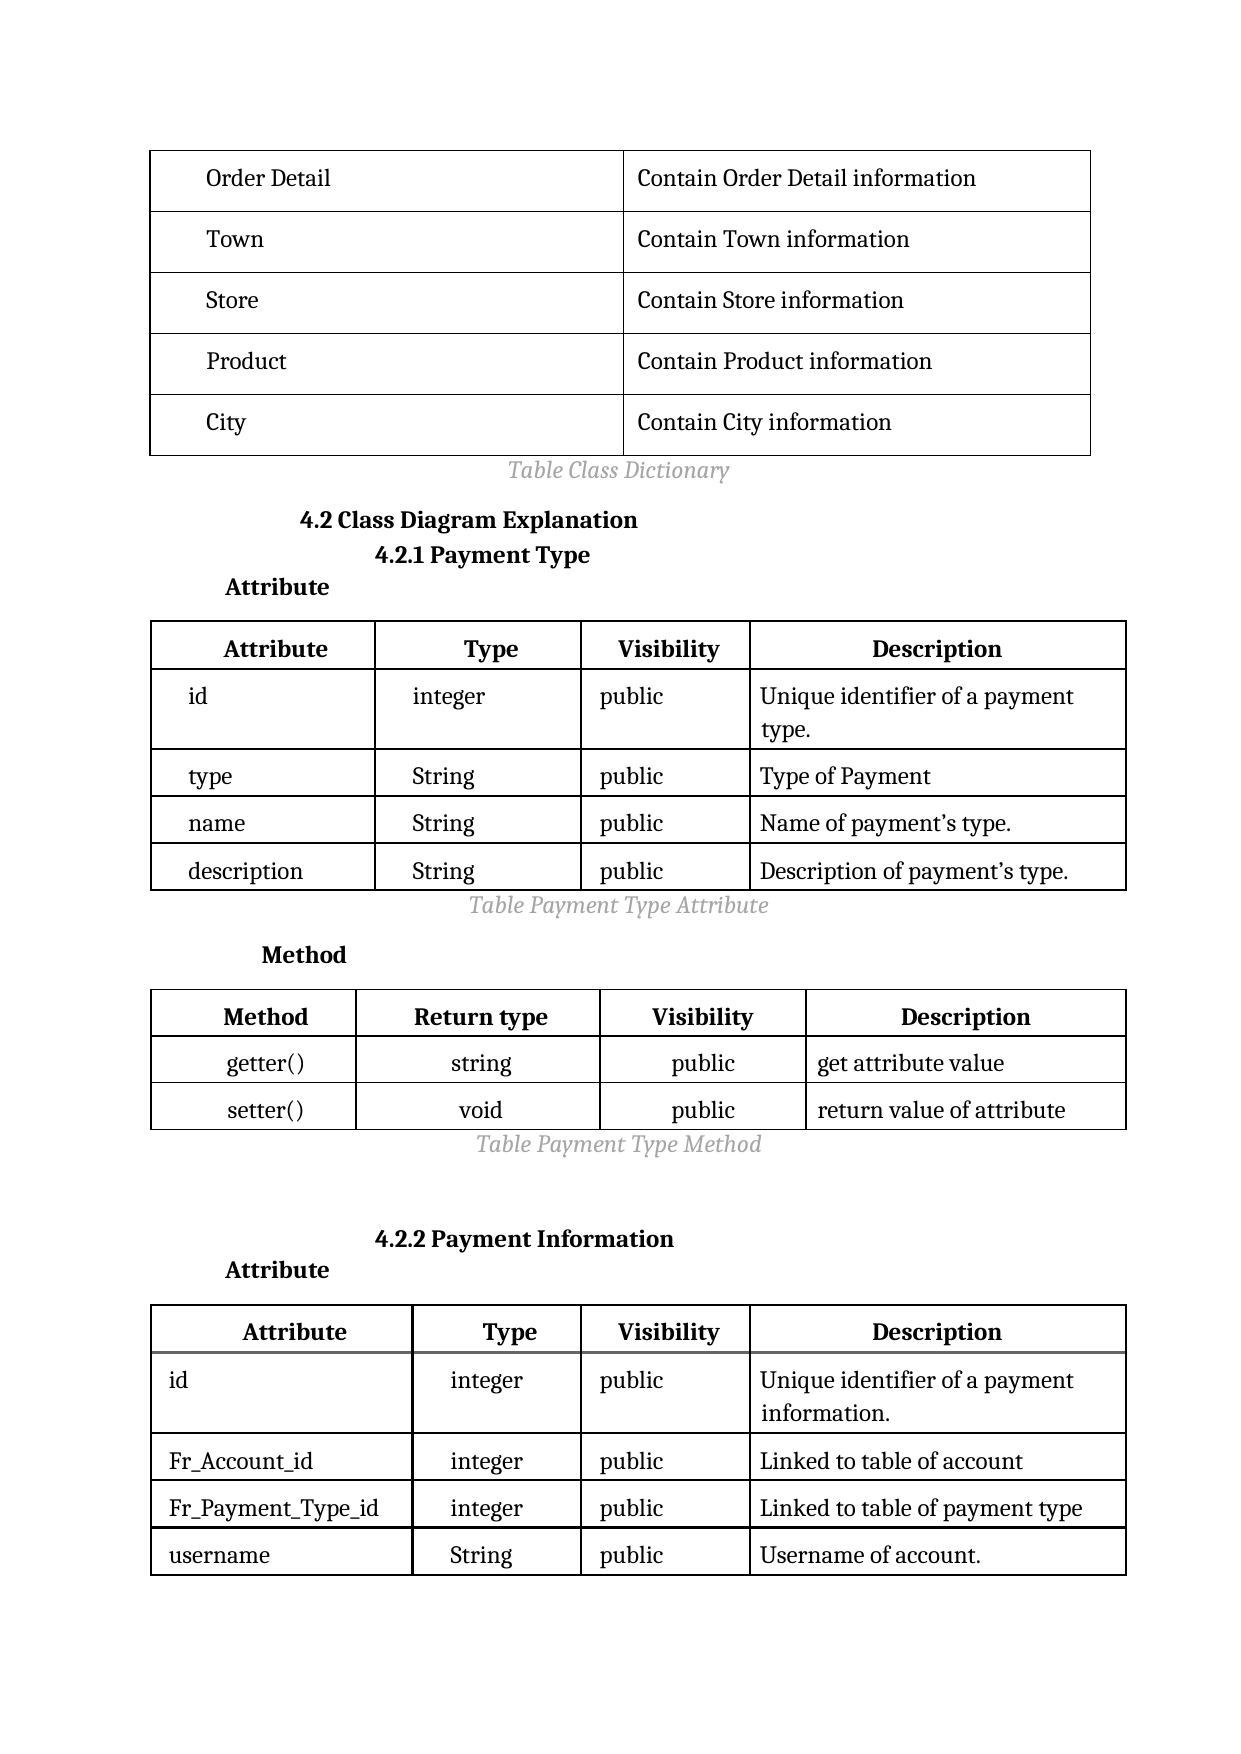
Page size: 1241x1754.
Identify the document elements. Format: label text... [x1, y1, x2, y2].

table_cell public [582, 670, 749, 748]
table_cell description [152, 844, 374, 889]
text Table Payment Type Attribute [150, 891, 1090, 920]
table_header Attribute [152, 622, 374, 667]
table_cell Unique identifier of a payment information. [751, 1354, 1125, 1432]
table_cell Contain City information [624, 395, 1090, 455]
table_cell string [357, 1037, 599, 1082]
table_cell City [151, 395, 623, 455]
table_cell integer [414, 1354, 580, 1432]
table_header Visibility [601, 990, 805, 1035]
table_header Visibility [582, 622, 749, 667]
table_cell public [582, 750, 749, 795]
table_header Method [152, 990, 355, 1035]
subtitle 4.2.2 Payment Information [150, 1225, 1090, 1253]
table_cell return value of attribute [807, 1083, 1125, 1128]
table_cell id [152, 670, 374, 748]
table_cell Store [151, 273, 623, 333]
table_cell Fr_Account_id [152, 1434, 411, 1479]
table_cell String [376, 844, 580, 889]
list Attribute [225, 1256, 1090, 1284]
table_cell Contain Product information [624, 334, 1090, 394]
table_cell public [582, 797, 749, 842]
table_cell name [152, 797, 374, 842]
table_cell public [582, 844, 749, 889]
table_cell Username of account. [751, 1529, 1125, 1573]
table_cell Type of Payment [751, 750, 1125, 795]
table_cell public [582, 1434, 749, 1479]
table_cell public [582, 1354, 749, 1432]
table_cell id [152, 1354, 411, 1432]
list Attribute [225, 572, 1090, 601]
table_header Description [807, 990, 1125, 1035]
table_cell public [582, 1529, 749, 1573]
table_cell Contain Town information [624, 212, 1090, 272]
table_cell get attribute value [807, 1037, 1125, 1082]
subtitle 4.2 Class Diagram Explanation [150, 506, 1090, 534]
table_cell Fr_Payment_Type_id [152, 1481, 411, 1526]
table_cell String [414, 1529, 580, 1573]
table_cell type [152, 750, 374, 795]
table_cell username [152, 1529, 411, 1573]
table_cell Contain Store information [624, 273, 1090, 333]
table_cell Unique identifier of a payment type. [751, 670, 1125, 748]
text Method [187, 941, 1090, 969]
table_cell Order Detail [151, 151, 623, 211]
table_cell Name of payment’s type. [751, 797, 1125, 842]
table_header Type [376, 622, 580, 667]
table_cell integer [414, 1481, 580, 1526]
table_cell String [376, 750, 580, 795]
table_cell Contain Order Detail information [624, 151, 1090, 211]
table_cell Linked to table of payment type [751, 1481, 1125, 1526]
table_cell Product [151, 334, 623, 394]
table_header Visibility [582, 1306, 749, 1351]
table_cell public [601, 1037, 805, 1082]
table_cell String [376, 797, 580, 842]
table_header Description [751, 1306, 1125, 1351]
text Table Payment Type Method [150, 1130, 1090, 1159]
table_header Description [751, 622, 1125, 667]
table_cell void [357, 1083, 599, 1128]
table_cell integer [376, 670, 580, 748]
table_cell setter() [152, 1083, 355, 1128]
table_cell getter() [152, 1037, 355, 1082]
table_header Type [414, 1306, 580, 1351]
table_cell Town [151, 212, 623, 272]
subtitle 4.2.1 Payment Type [150, 541, 1090, 570]
table_cell Linked to table of account [751, 1434, 1125, 1479]
table_cell integer [414, 1434, 580, 1479]
table_cell Description of payment’s type. [751, 844, 1125, 889]
text Table Class Dictionary [150, 456, 1090, 485]
table_cell public [582, 1481, 749, 1526]
table_header Attribute [152, 1306, 411, 1351]
table_cell public [601, 1083, 805, 1128]
table_header Return type [357, 990, 599, 1035]
